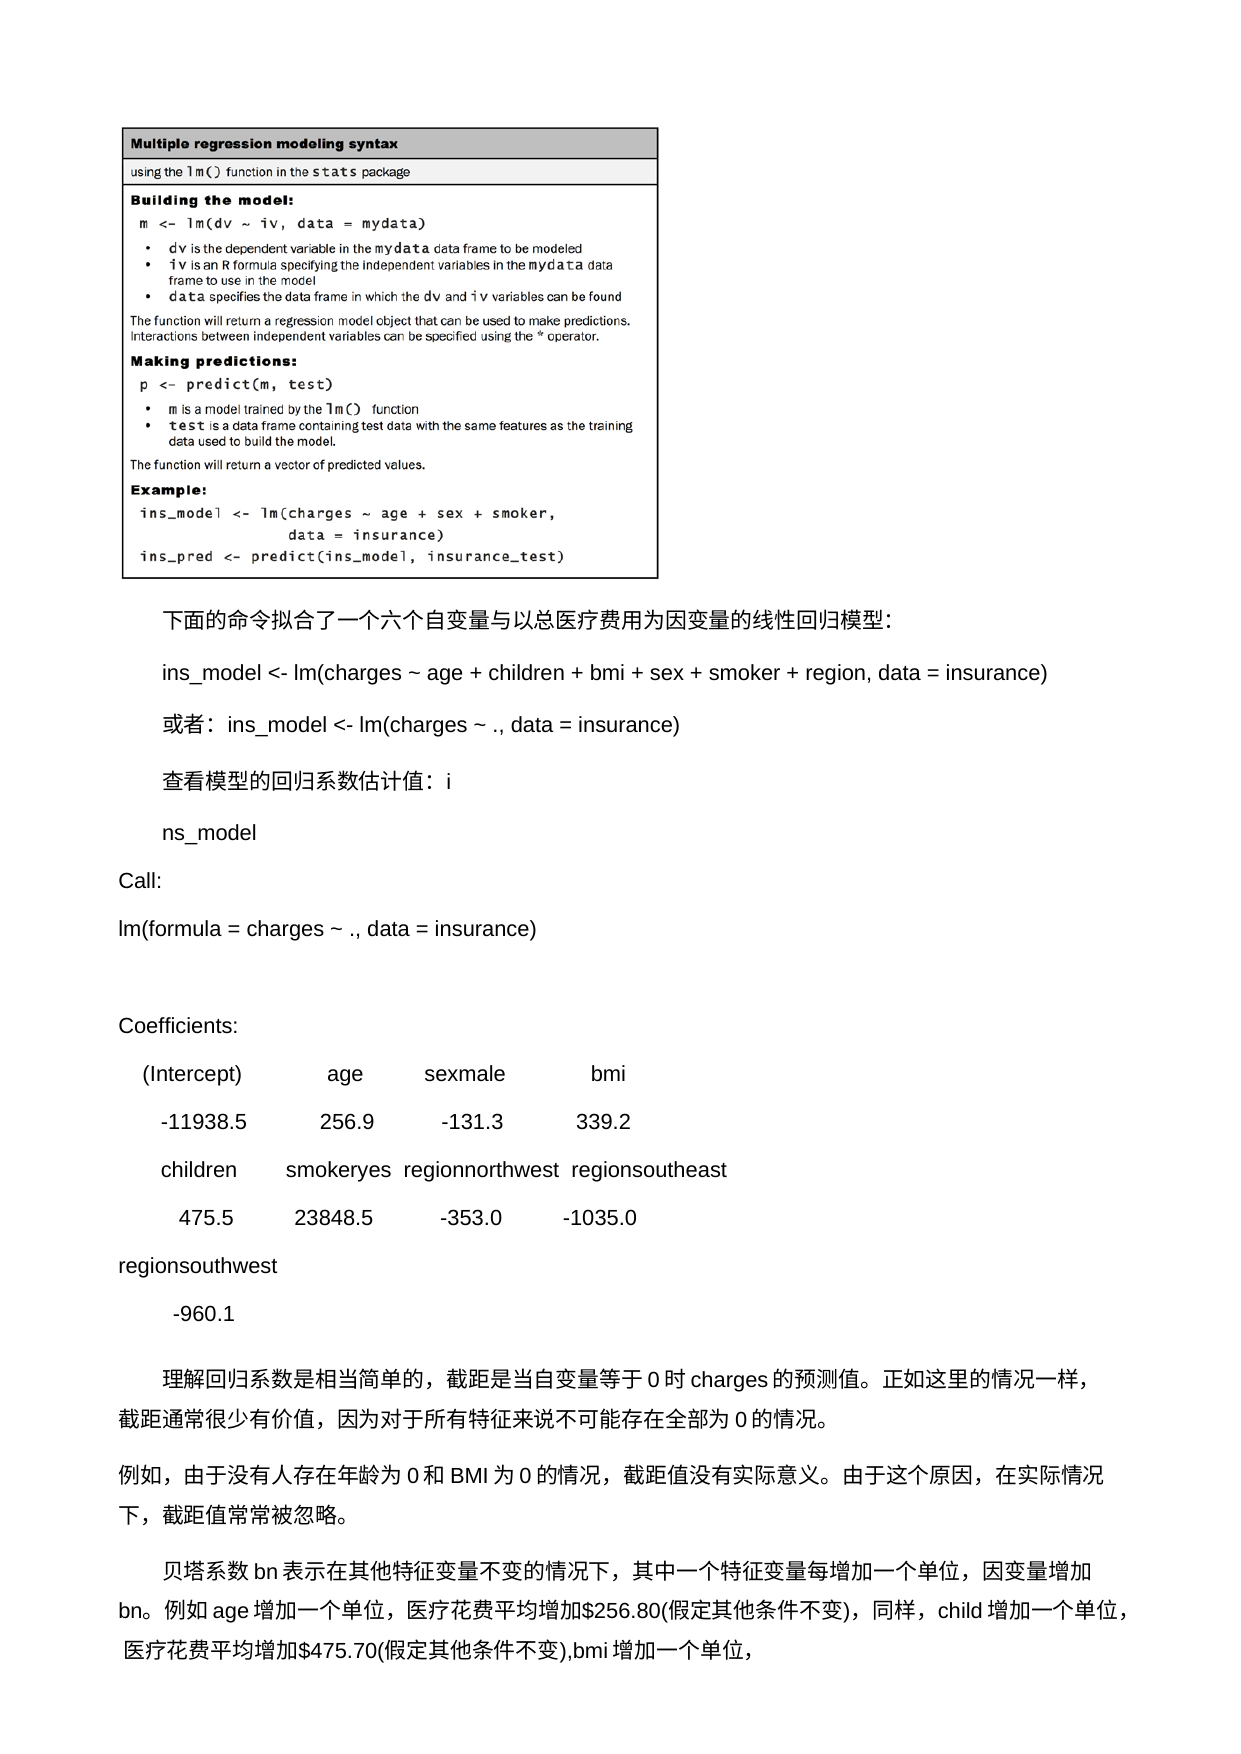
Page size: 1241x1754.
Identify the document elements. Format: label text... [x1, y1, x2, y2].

picture [118, 124, 661, 581]
text ins_model <- lm(charges ~ age + children + bmi + sex + smoker + region, data = insurance) [118, 659, 1122, 684]
text 贝塔系数bn表示在其他特征变量不变的情况下，其中一个特征变量每增加一个单位，因变量增加bn。例如age增加一个单位，医疗花费平均增加$256.80(假定其他条件不变)，同样，child增加一个单位， 医疗花费平均增加$475.70(假定其他条件不变),bmi增加一个单位， [118, 1554, 1122, 1665]
text -960.1 [118, 1301, 1122, 1326]
text lm(formula = charges ~ ., data = insurance) [118, 916, 1122, 941]
text 475.5 23848.5 -353.0 -1035.0 [118, 1205, 1122, 1230]
text 理解回归系数是相当简单的，截距是当自变量等于0时charges的预测值。正如这里的情况一样，截距通常很少有价值，因为对于所有特征来说不可能存在全部为0的情况。 [118, 1362, 1122, 1433]
text (Intercept) age sexmale bmi [118, 1061, 1122, 1086]
text 下面的命令拟合了一个六个自变量与以总医疗费用为因变量的线性回归模型： [118, 603, 1122, 635]
text 例如，由于没有人存在年龄为0和BMI为0的情况，截距值没有实际意义。由于这个原因，在实际情况下，截距值常常被忽略。 [118, 1458, 1122, 1529]
text Coefficients: [118, 1012, 1122, 1038]
text 查看模型的回归系数估计值：i [118, 764, 1122, 795]
text Call: [118, 868, 1122, 893]
text regionsouthwest [118, 1253, 1122, 1278]
text children smokeryes regionnorthwest regionsoutheast [118, 1157, 1122, 1182]
text ns_model [118, 820, 1122, 845]
text -11938.5 256.9 -131.3 339.2 [118, 1109, 1122, 1134]
text 或者：ins_model <- lm(charges ~ ., data = insurance) [118, 707, 1122, 739]
